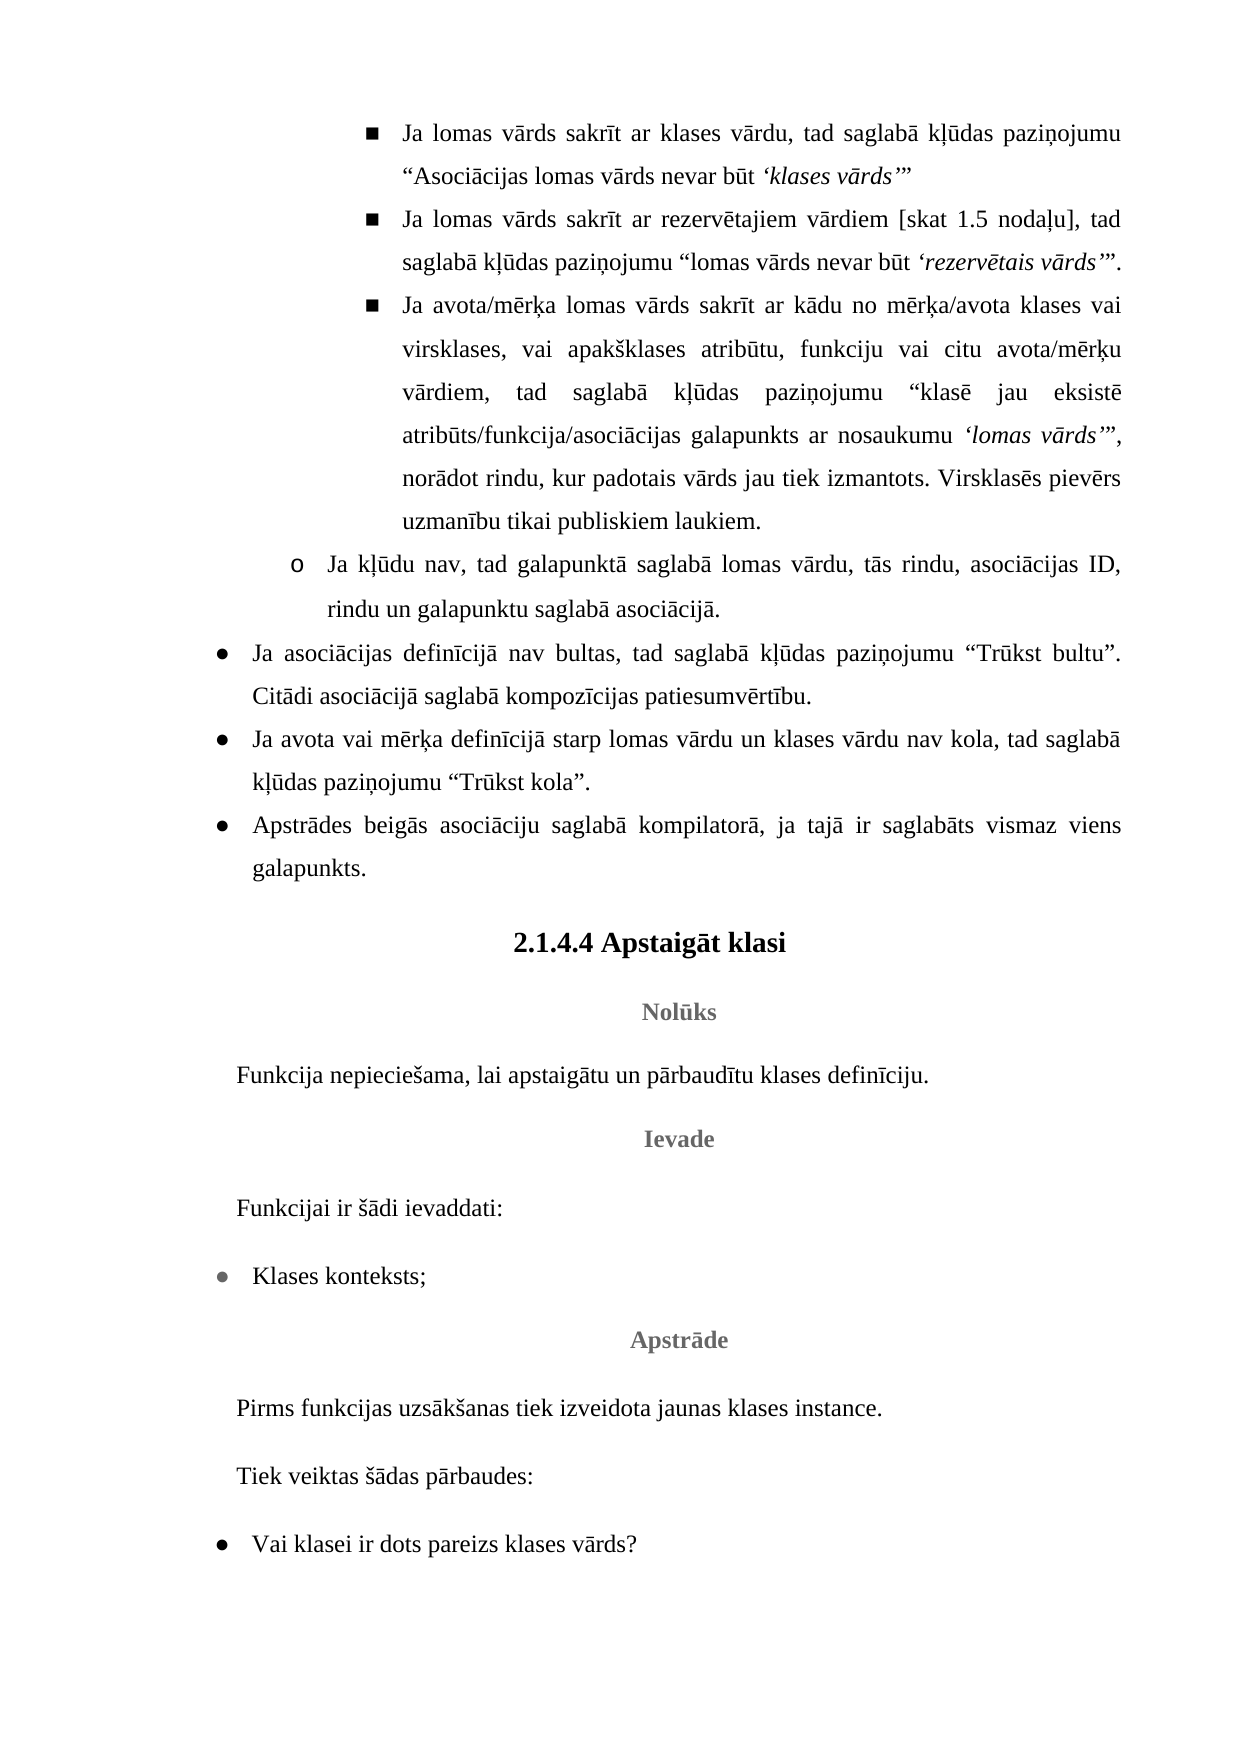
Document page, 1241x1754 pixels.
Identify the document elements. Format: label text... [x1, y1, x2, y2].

text Tiek veiktas šādas pārbaudes: [177, 1461, 1122, 1490]
list Ja lomas vārds sakrīt ar klases vārdu, tad saglabā kļūdas paziņojumu “Asociācijas lomas vārds nevar būt ‘klases vārds’” [364, 118, 1122, 190]
list Ja avota/mērķa lomas vārds sakrīt ar kādu no mērķa/avota klases vai virsklases, vai apakšklases atribūtu, funkciju vai citu avota/mērķu vārdiem, tad saglabā kļūdas paziņojumu “klasē jau eksistē atribūts/funkcija/asociācijas galapunkts ar nosaukumu ‘lomas vārds’”, norādot rindu, kur padotais vārds jau tiek izmantots. Virsklasēs pievērs uzmanību tikai publiskiem laukiem. [364, 291, 1122, 535]
list Ja kļūdu nav, tad galapunktā saglabā lomas vārdu, tās rindu, asociācijas ID, rindu un galapunktu saglabā asociācijā. [289, 549, 1122, 623]
list Ja asociācijas definīcijā nav bultas, tad saglabā kļūdas paziņojumu “Trūkst bultu”. Citādi asociācijā saglabā kompozīcijas patiesumvērtību. [214, 638, 1122, 709]
text Funkcija nepieciešama, lai apstaigātu un pārbaudītu klases definīciju. [177, 1061, 1122, 1089]
list Klases konteksts; [214, 1261, 1122, 1289]
text Funkcijai ir šādi ievaddati: [177, 1193, 1122, 1221]
text Pirms funkcijas uzsākšanas tiek izveidota jaunas klases instance. [177, 1393, 1122, 1422]
list Vai klasei ir dots pareizs klases vārds? [214, 1529, 1122, 1558]
text Nolūks [177, 997, 1122, 1025]
text Ievade [177, 1124, 1122, 1153]
list Ja avota vai mērķa definīcijā starp lomas vārdu un klases vārdu nav kola, tad saglabā kļūdas paziņojumu “Trūkst kola”. [214, 724, 1122, 796]
text Apstrāde [177, 1325, 1122, 1353]
subtitle 2.1.4.4 Apstaigāt klasi [177, 926, 1122, 959]
list Ja lomas vārds sakrīt ar rezervētajiem vārdiem [skat 1.5 nodaļu], tad saglabā kļūdas paziņojumu “lomas vārds nevar būt ‘rezervētais vārds’”. [364, 204, 1122, 276]
list Apstrādes beigās asociāciju saglabā kompilatorā, ja tajā ir saglabāts vismaz viens galapunkts. [214, 810, 1122, 882]
